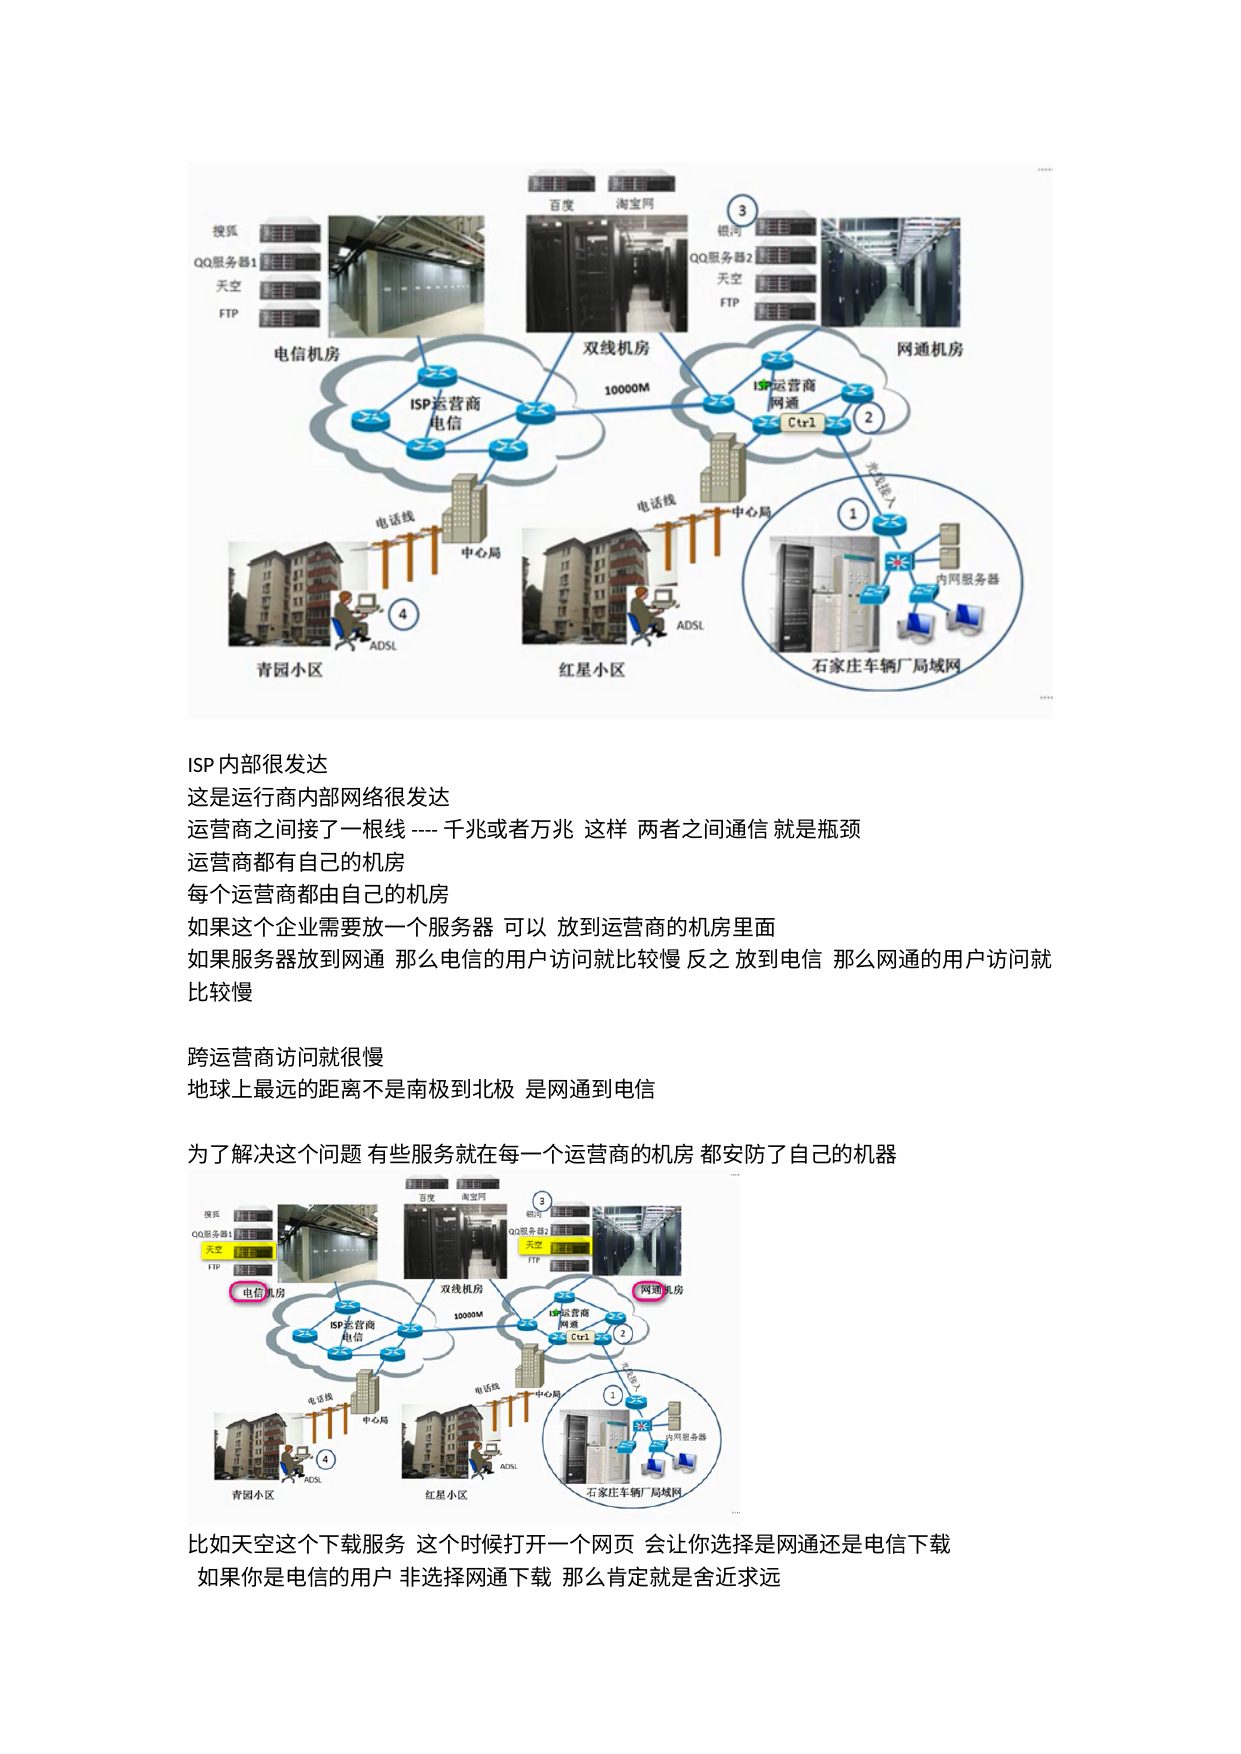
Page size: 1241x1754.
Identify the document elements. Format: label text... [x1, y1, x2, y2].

text 运营商都有自己的机房 [187, 844, 1053, 877]
text 如果服务器放到网通 那么电信的用户访问就比较慢 反之 放到电信 那么网通的用户访问就比较慢 [187, 942, 1053, 1007]
picture [187, 162, 1053, 719]
picture [187, 1169, 740, 1526]
text 如果你是电信的用户 非选择网通下载 那么肯定就是舍近求远 [187, 1559, 1053, 1592]
text 运营商之间接了一根线 ---- 千兆或者万兆 这样 两者之间通信 就是瓶颈 [187, 812, 1053, 844]
text ISP内部很发达 [187, 747, 1053, 779]
text 跨运营商访问就很慢 [187, 1039, 1053, 1072]
text 这是运行商内部网络很发达 [187, 779, 1053, 812]
text 每个运营商都由自己的机房 [187, 877, 1053, 909]
text 为了解决这个问题 有些服务就在每一个运营商的机房 都安防了自己的机器 [187, 1137, 1053, 1169]
text 如果这个企业需要放一个服务器 可以 放到运营商的机房里面 [187, 909, 1053, 942]
text 地球上最远的距离不是南极到北极 是网通到电信 [187, 1072, 1053, 1104]
text 比如天空这个下载服务 这个时候打开一个网页 会让你选择是网通还是电信下载 [187, 1527, 1053, 1559]
